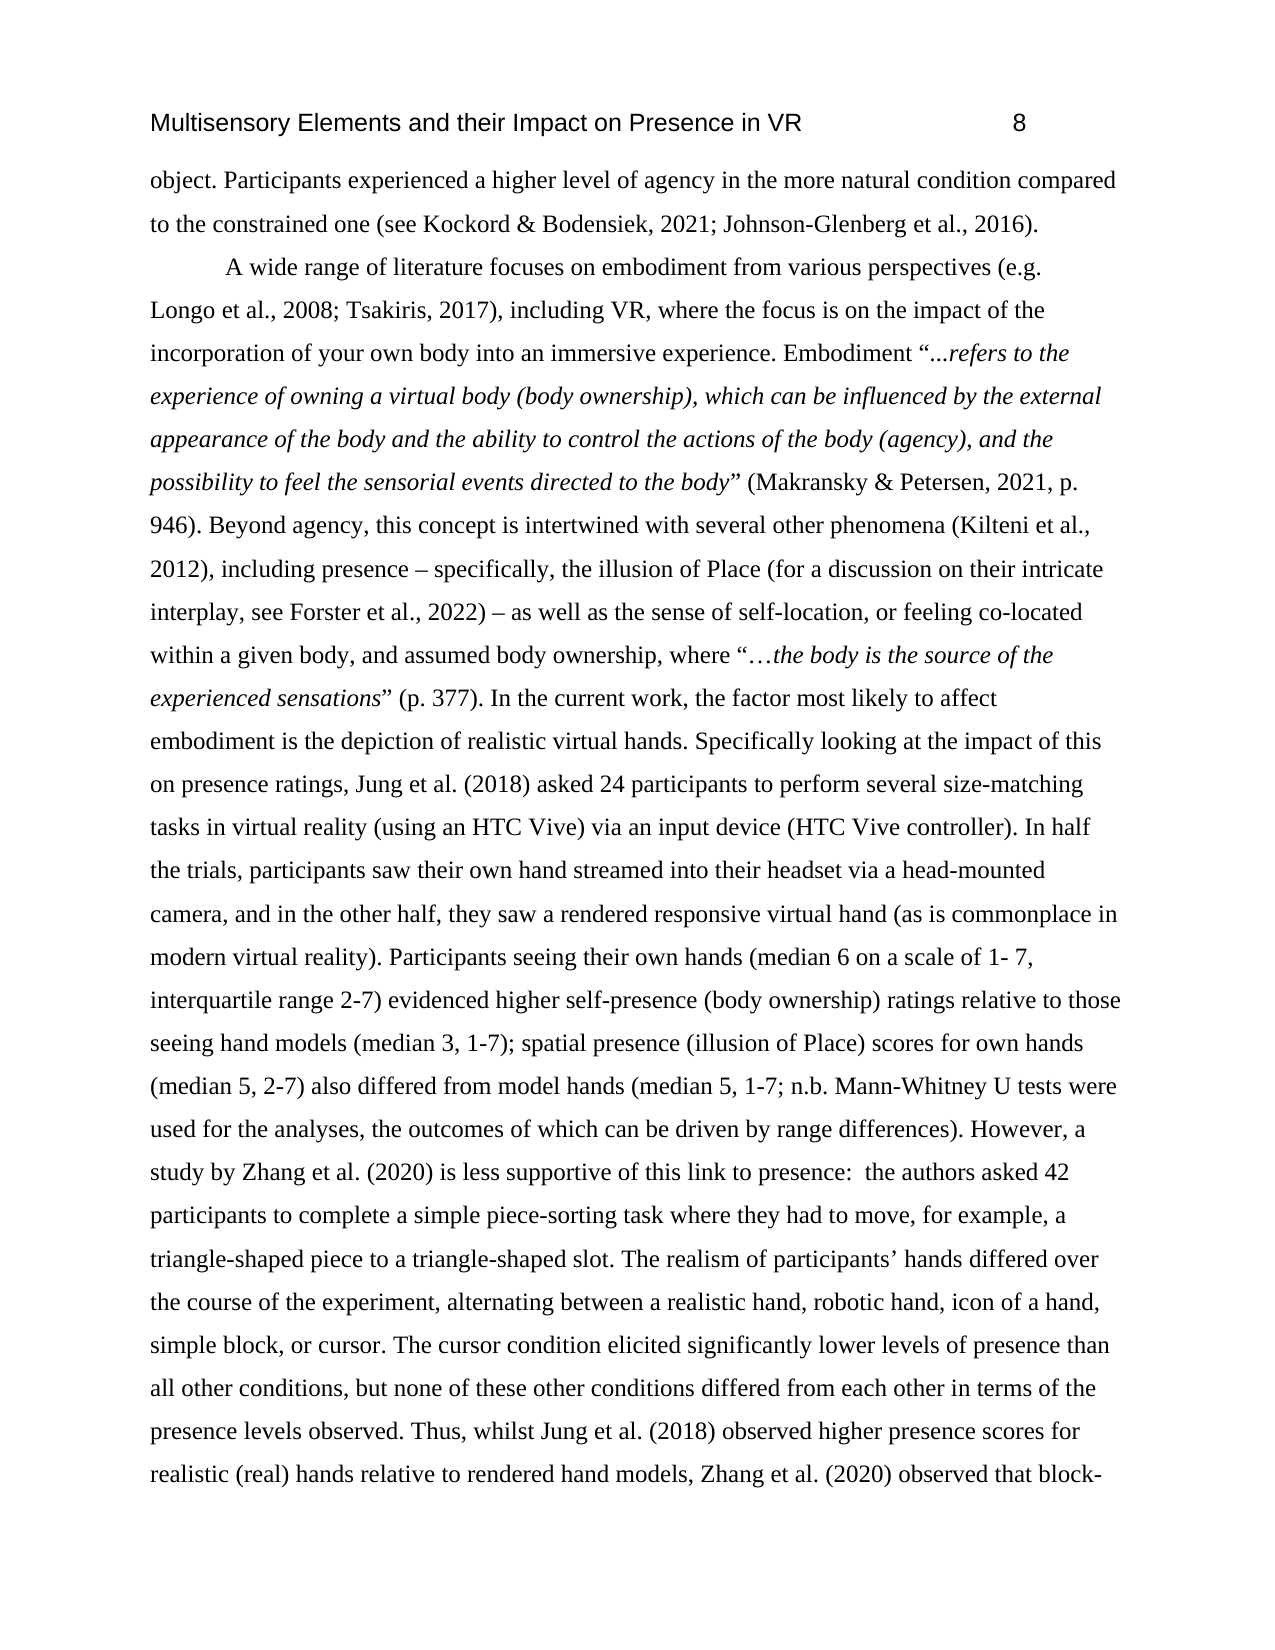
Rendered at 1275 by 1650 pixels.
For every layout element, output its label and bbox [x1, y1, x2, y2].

text [150, 252, 1125, 1488]
text [150, 166, 1125, 237]
